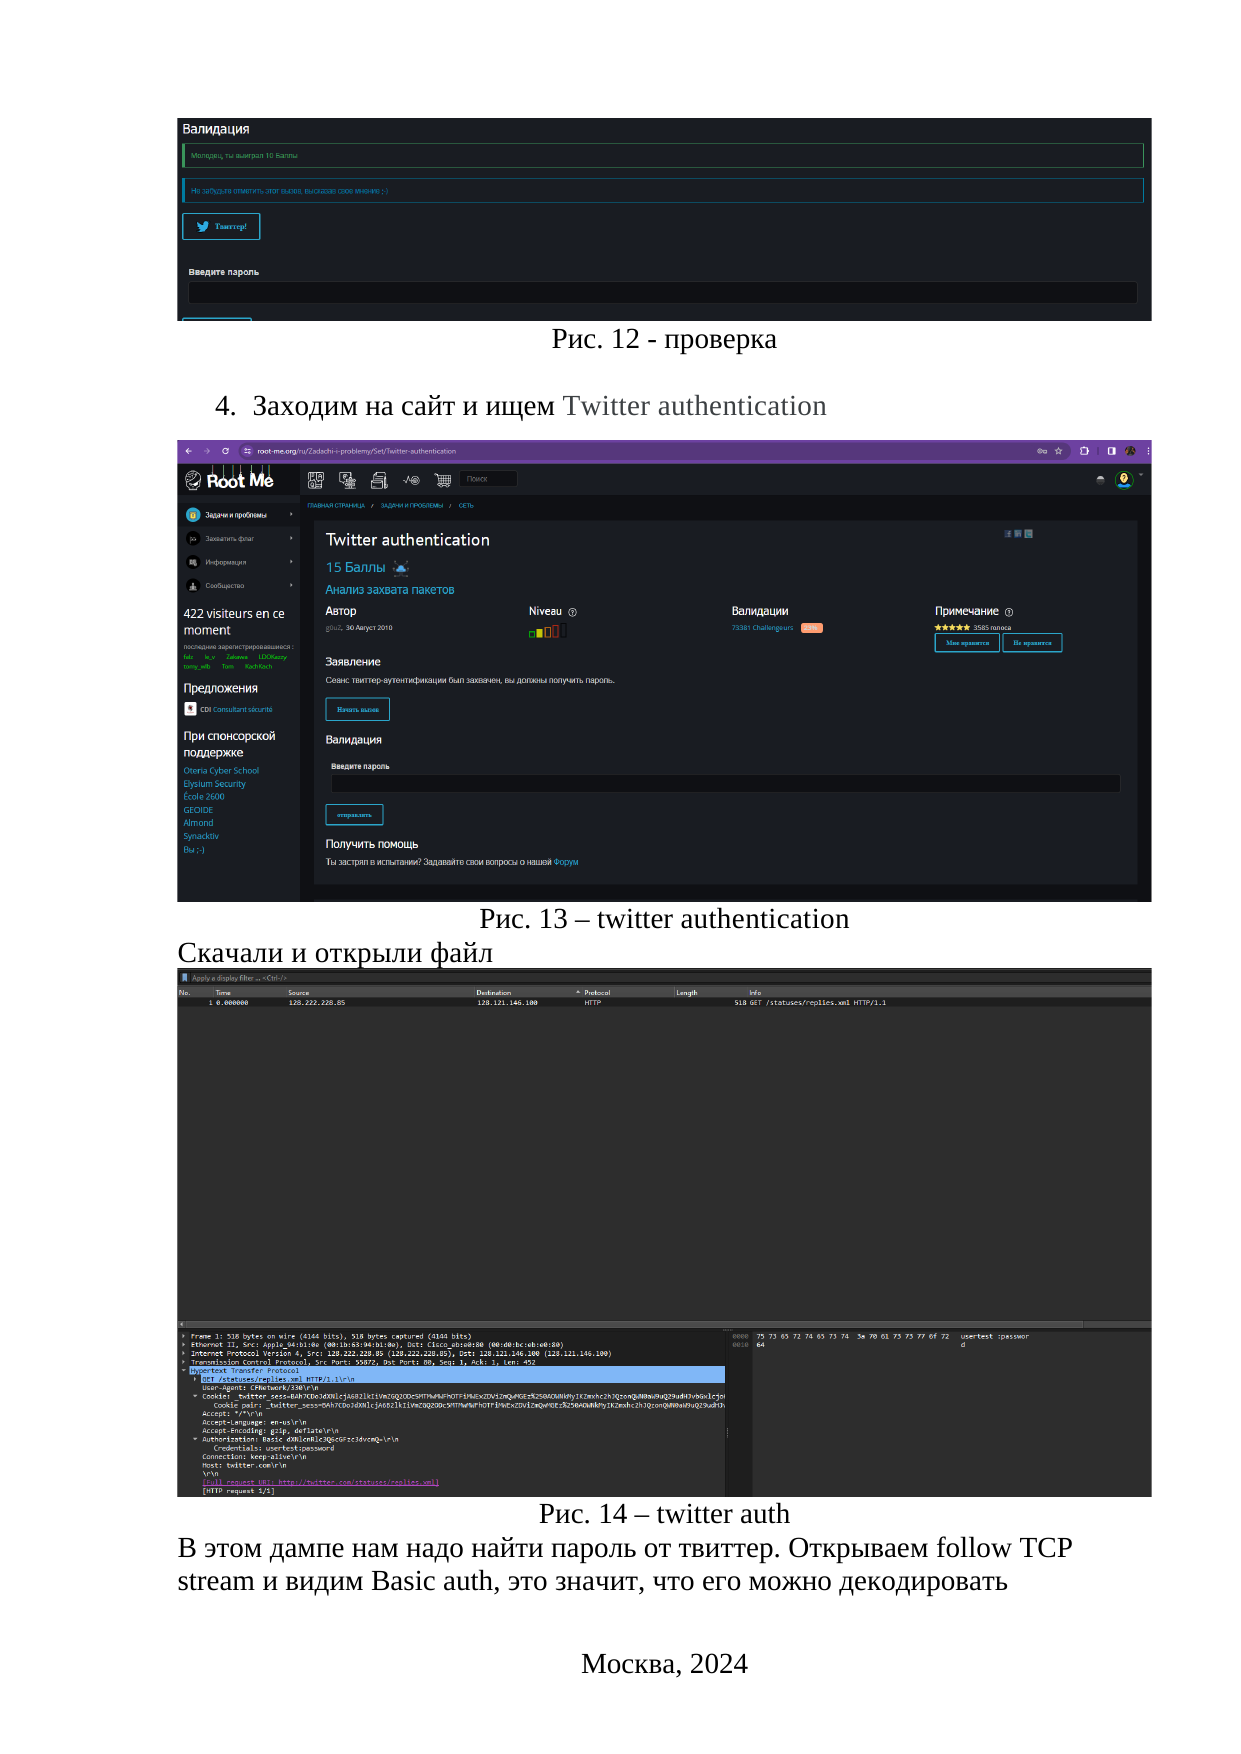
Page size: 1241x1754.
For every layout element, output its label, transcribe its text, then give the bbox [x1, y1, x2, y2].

picture [177, 118, 1152, 321]
text Рис. 14 – twitter auth [177, 1497, 1152, 1530]
picture [177, 968, 1152, 1497]
list Заходим на сайт и ищем Twitter authentication [215, 388, 1152, 422]
text В этом дампе нам надо найти пароль от твиттер. Открываем follow TCP stream и видим Basic auth, это значит, что его можно декодировать [177, 1530, 1152, 1597]
text Скачали и открыли файл [177, 935, 1152, 968]
text Рис. 13 – twitter authentication [177, 902, 1152, 935]
text Рис. 12 - проверка [177, 321, 1152, 354]
picture [177, 440, 1152, 902]
